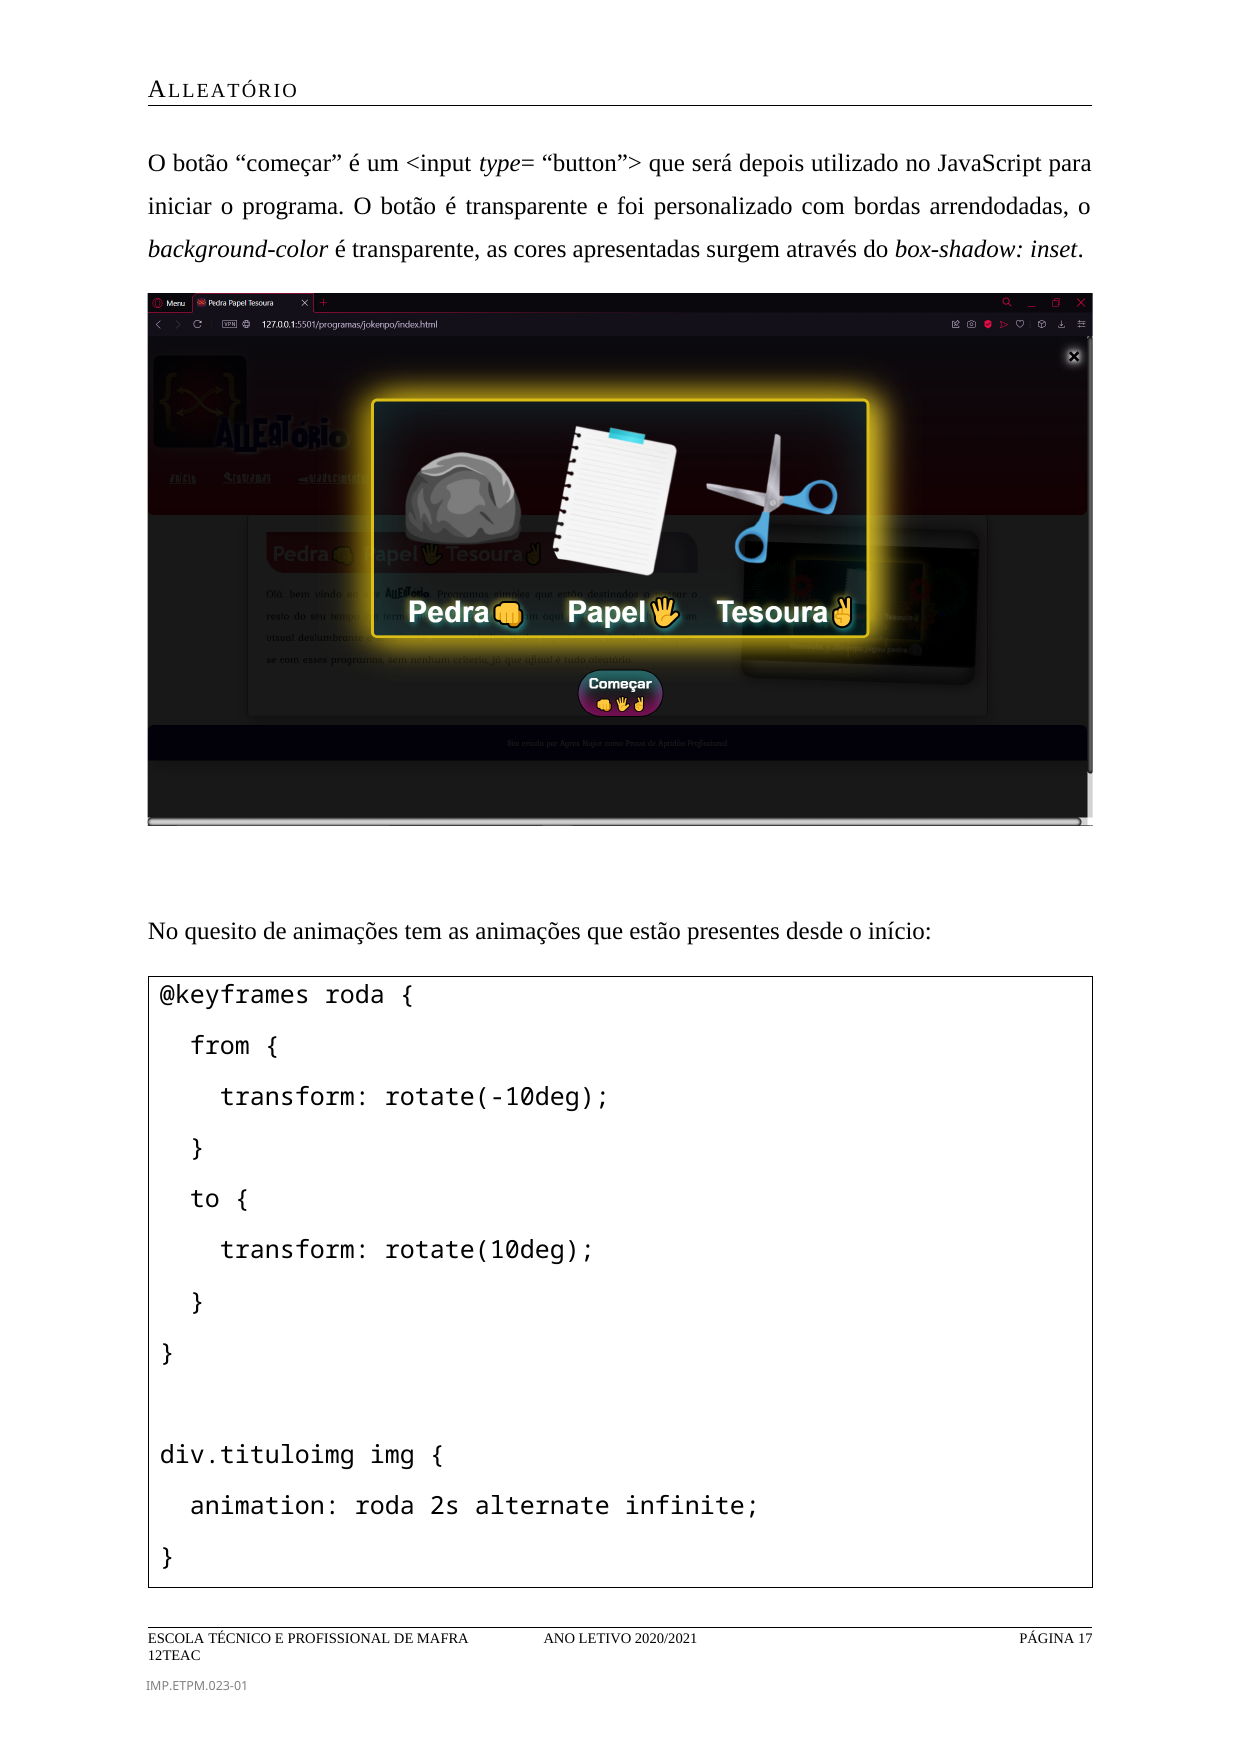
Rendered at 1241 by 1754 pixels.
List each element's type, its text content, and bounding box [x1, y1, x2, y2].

text O botão “começar” é um <input type= “button”> que será depois utilizado no JavaScript para iniciar o programa. O botão é transparente e foi personalizado com bordas arrendodadas, o background-color é transparente, as cores apresentadas surgem através do box-shadow: inset. [148, 148, 1092, 263]
text No quesito de animações tem as animações que estão presentes desde o início: [148, 916, 1092, 945]
table_header @keyframes roda { from { transform: rotate(-10deg); } to { transform: rotate(10deg); } } div.tituloimg img { animation: roda 2s alternate infinite; } [149, 977, 1092, 1587]
picture [147, 293, 1093, 826]
